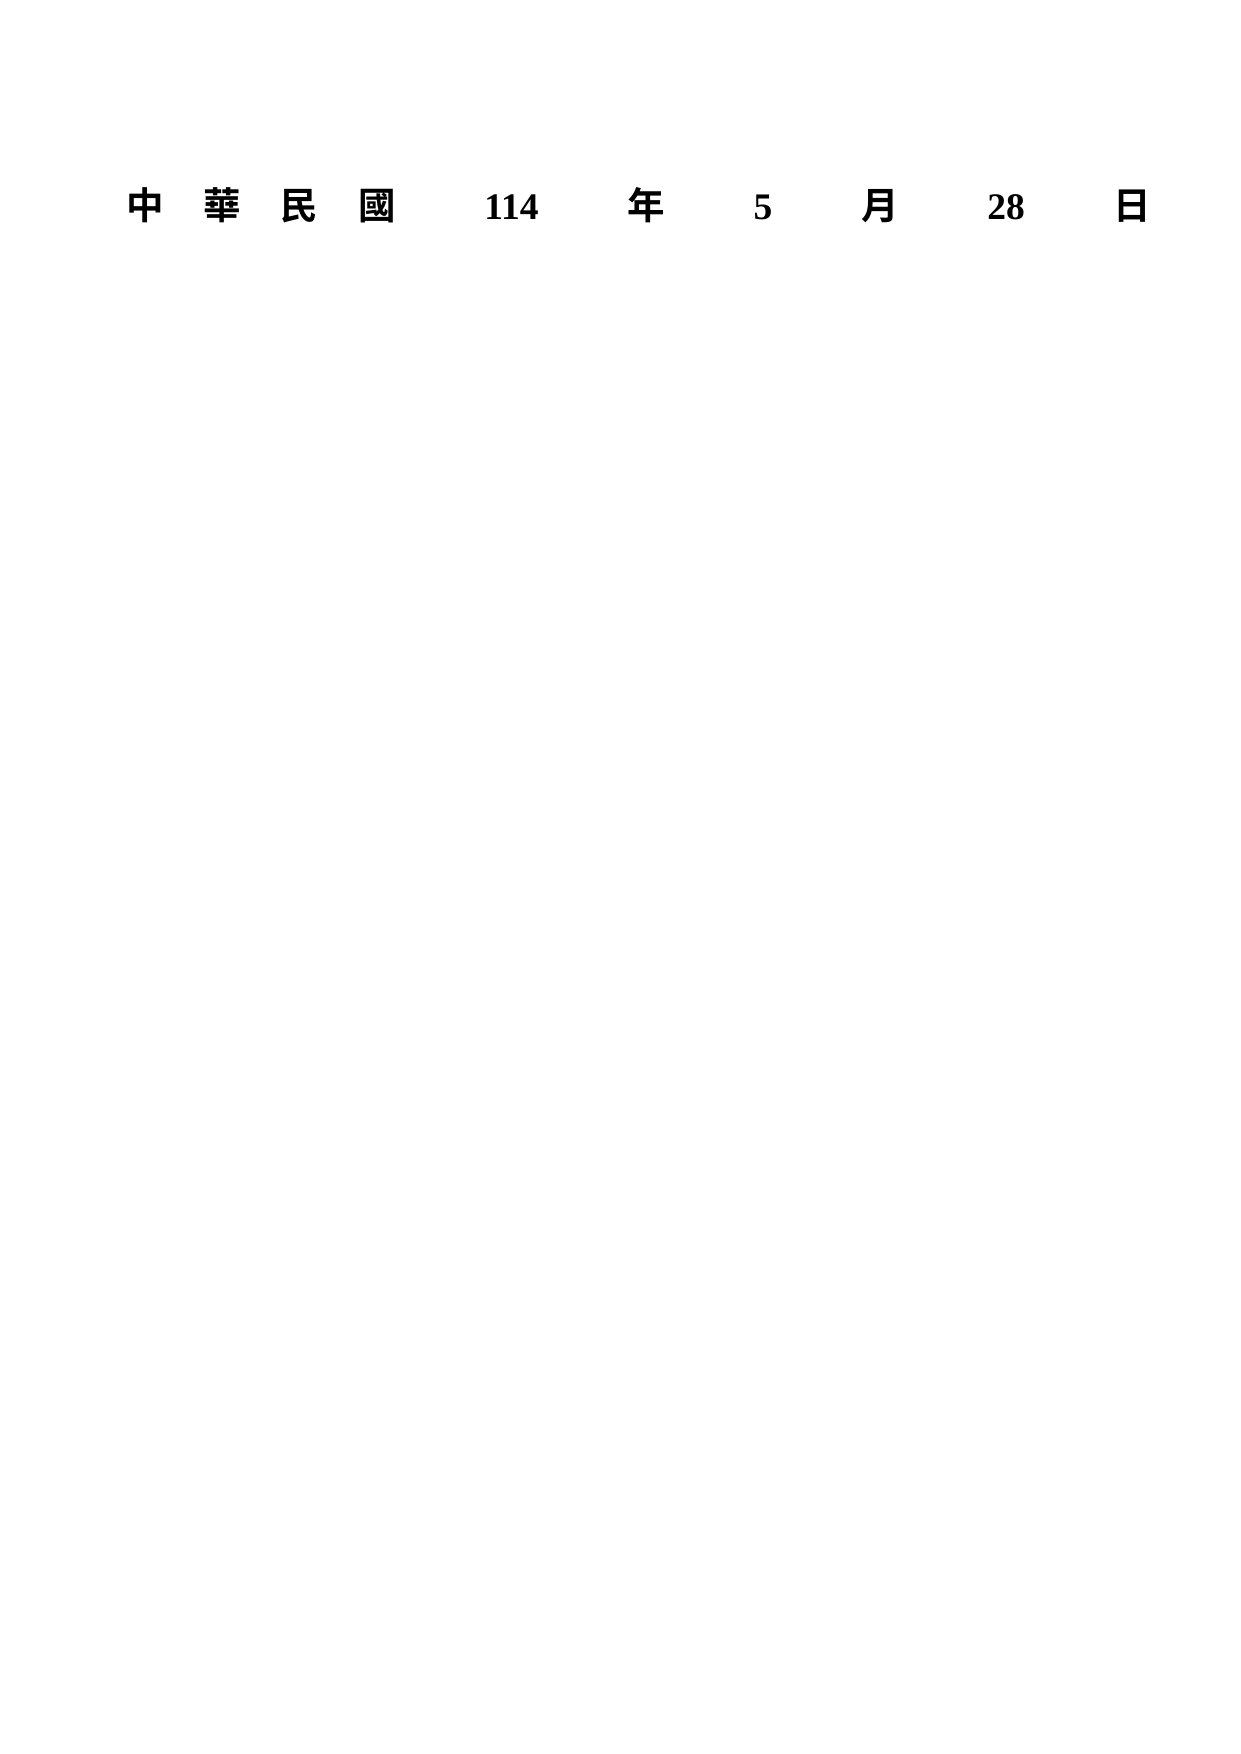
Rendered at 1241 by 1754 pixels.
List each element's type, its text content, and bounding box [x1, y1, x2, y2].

text 中華民國 114 年 5 月 28 日 [126, 176, 1152, 230]
